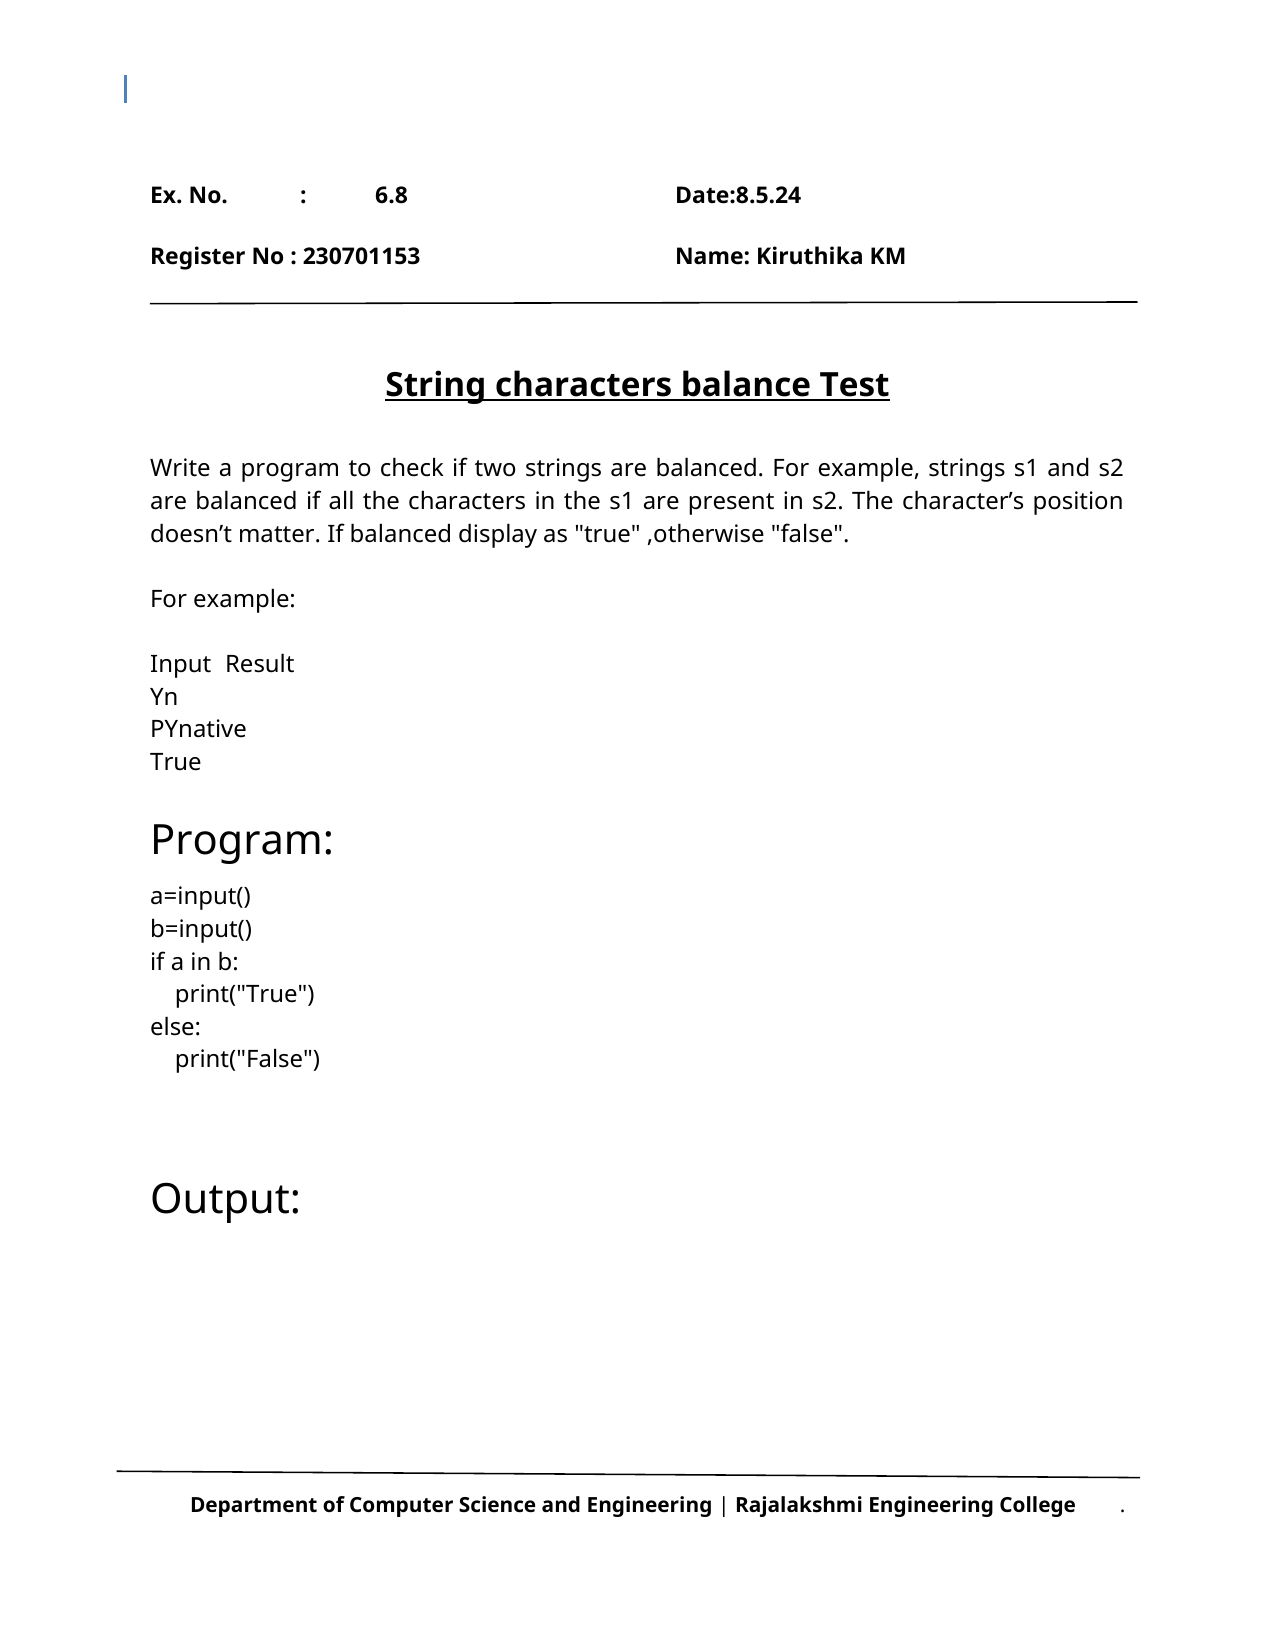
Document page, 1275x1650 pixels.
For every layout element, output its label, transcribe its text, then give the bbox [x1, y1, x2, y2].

text For example: [150, 582, 1125, 614]
text Output: [150, 1169, 1125, 1226]
text else: [150, 1009, 1125, 1042]
text Write a program to check if two strings are balanced. For example, strings s1 and s2 are balanced if all the characters in the s1 are present in s2. The character’s position doesn’t matter. If balanced display as "true" ,otherwise "false". [150, 451, 1125, 549]
text True [150, 745, 1125, 777]
text Register No : 230701153 Name: Kiruthika KM [150, 239, 1125, 271]
text Yn [150, 679, 1125, 712]
text a=input() [150, 879, 1125, 912]
text print("True") [150, 977, 1125, 1009]
text b=input() [150, 912, 1125, 944]
text PYnative [150, 712, 1125, 745]
text String characters balance Test [150, 360, 1125, 406]
text Program: [150, 810, 1125, 867]
text Ex. No. : 6.8 Date:8.5.24 [150, 179, 1125, 210]
text print("False") [150, 1042, 1125, 1075]
text Input Result [150, 647, 1125, 679]
text if a in b: [150, 944, 1125, 977]
